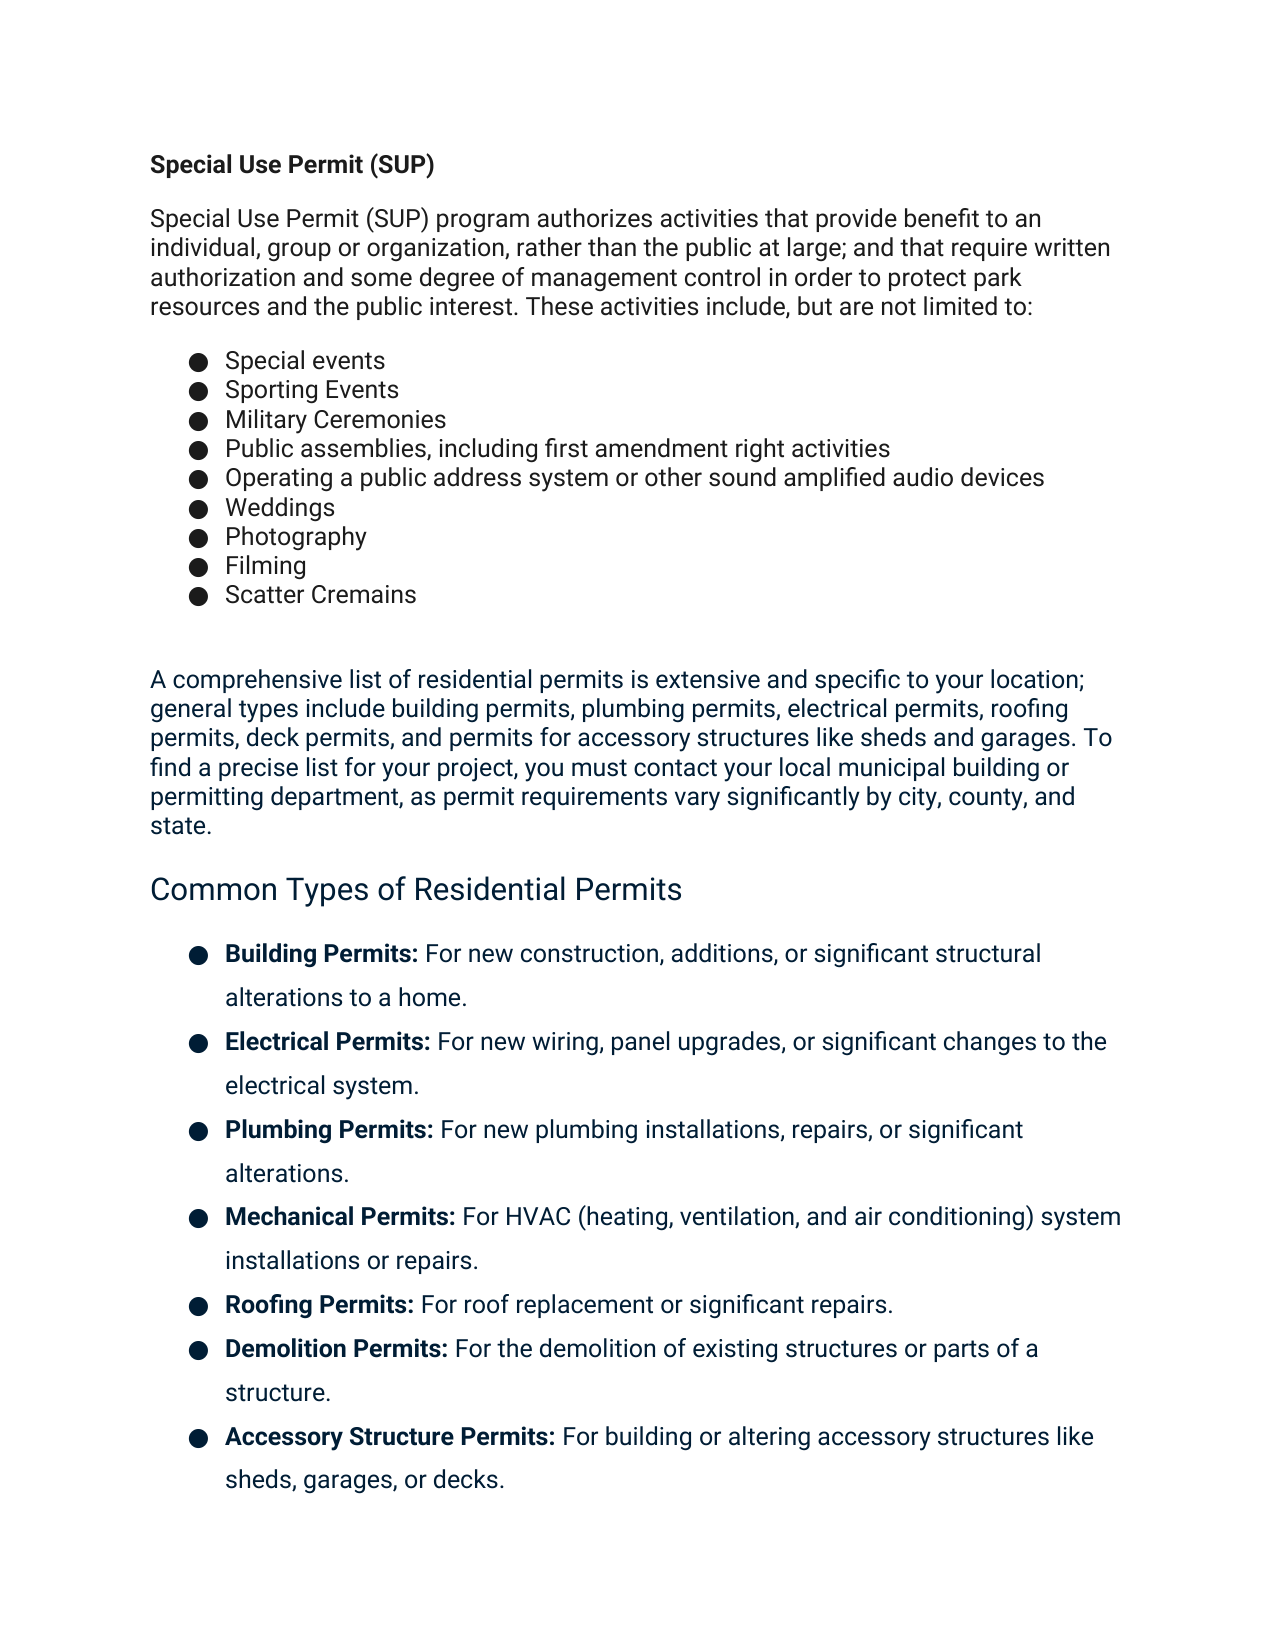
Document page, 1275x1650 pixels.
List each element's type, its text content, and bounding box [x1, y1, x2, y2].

list Building Permits: For new construction, additions, or significant structural alterations to a home. [187, 939, 1125, 1013]
text Special Use Permit (SUP) program authorizes activities that provide benefit to an individual, group or organization, rather than the public at large; and that require written authorization and some degree of management control in order to protect park resources and the public interest. These activities include, but are not limited to: [150, 204, 1125, 321]
text A comprehensive list of residential permits is extensive and specific to your location; general types include building permits, plumbing permits, electrical permits, roofing permits, deck permits, and permits for accessory structures like sheds and garages. To find a precise list for your project, you must contact your local municipal building or permitting department, as permit requirements vary significantly by city, county, and state. [150, 665, 1125, 841]
list Military Ceremonies [187, 405, 1125, 434]
list Scatter Cremains [187, 581, 1125, 610]
text Common Types of Residential Permits [150, 872, 1125, 908]
list Special events [187, 346, 1125, 376]
list Demolition Permits: For the demolition of existing structures or parts of a structure. [187, 1334, 1125, 1407]
text Special Use Permit (SUP) [150, 150, 1125, 179]
list Photography [187, 522, 1125, 551]
list Weddings [187, 493, 1125, 522]
list Roofing Permits: For roof replacement or significant repairs. [187, 1290, 1125, 1319]
list Public assemblies, including first amendment right activities [187, 434, 1125, 463]
list Operating a public address system or other sound amplified audio devices [187, 463, 1125, 493]
list Plumbing Permits: For new plumbing installations, repairs, or significant alterations. [187, 1115, 1125, 1188]
list Electrical Permits: For new wiring, panel upgrades, or significant changes to the electrical system. [187, 1027, 1125, 1100]
list Mechanical Permits: For HVAC (heating, ventilation, and air conditioning) system installations or repairs. [187, 1203, 1125, 1276]
list Filming [187, 551, 1125, 581]
list Accessory Structure Permits: For building or altering accessory structures like sheds, garages, or decks. [187, 1422, 1125, 1495]
list Sporting Events [187, 376, 1125, 405]
